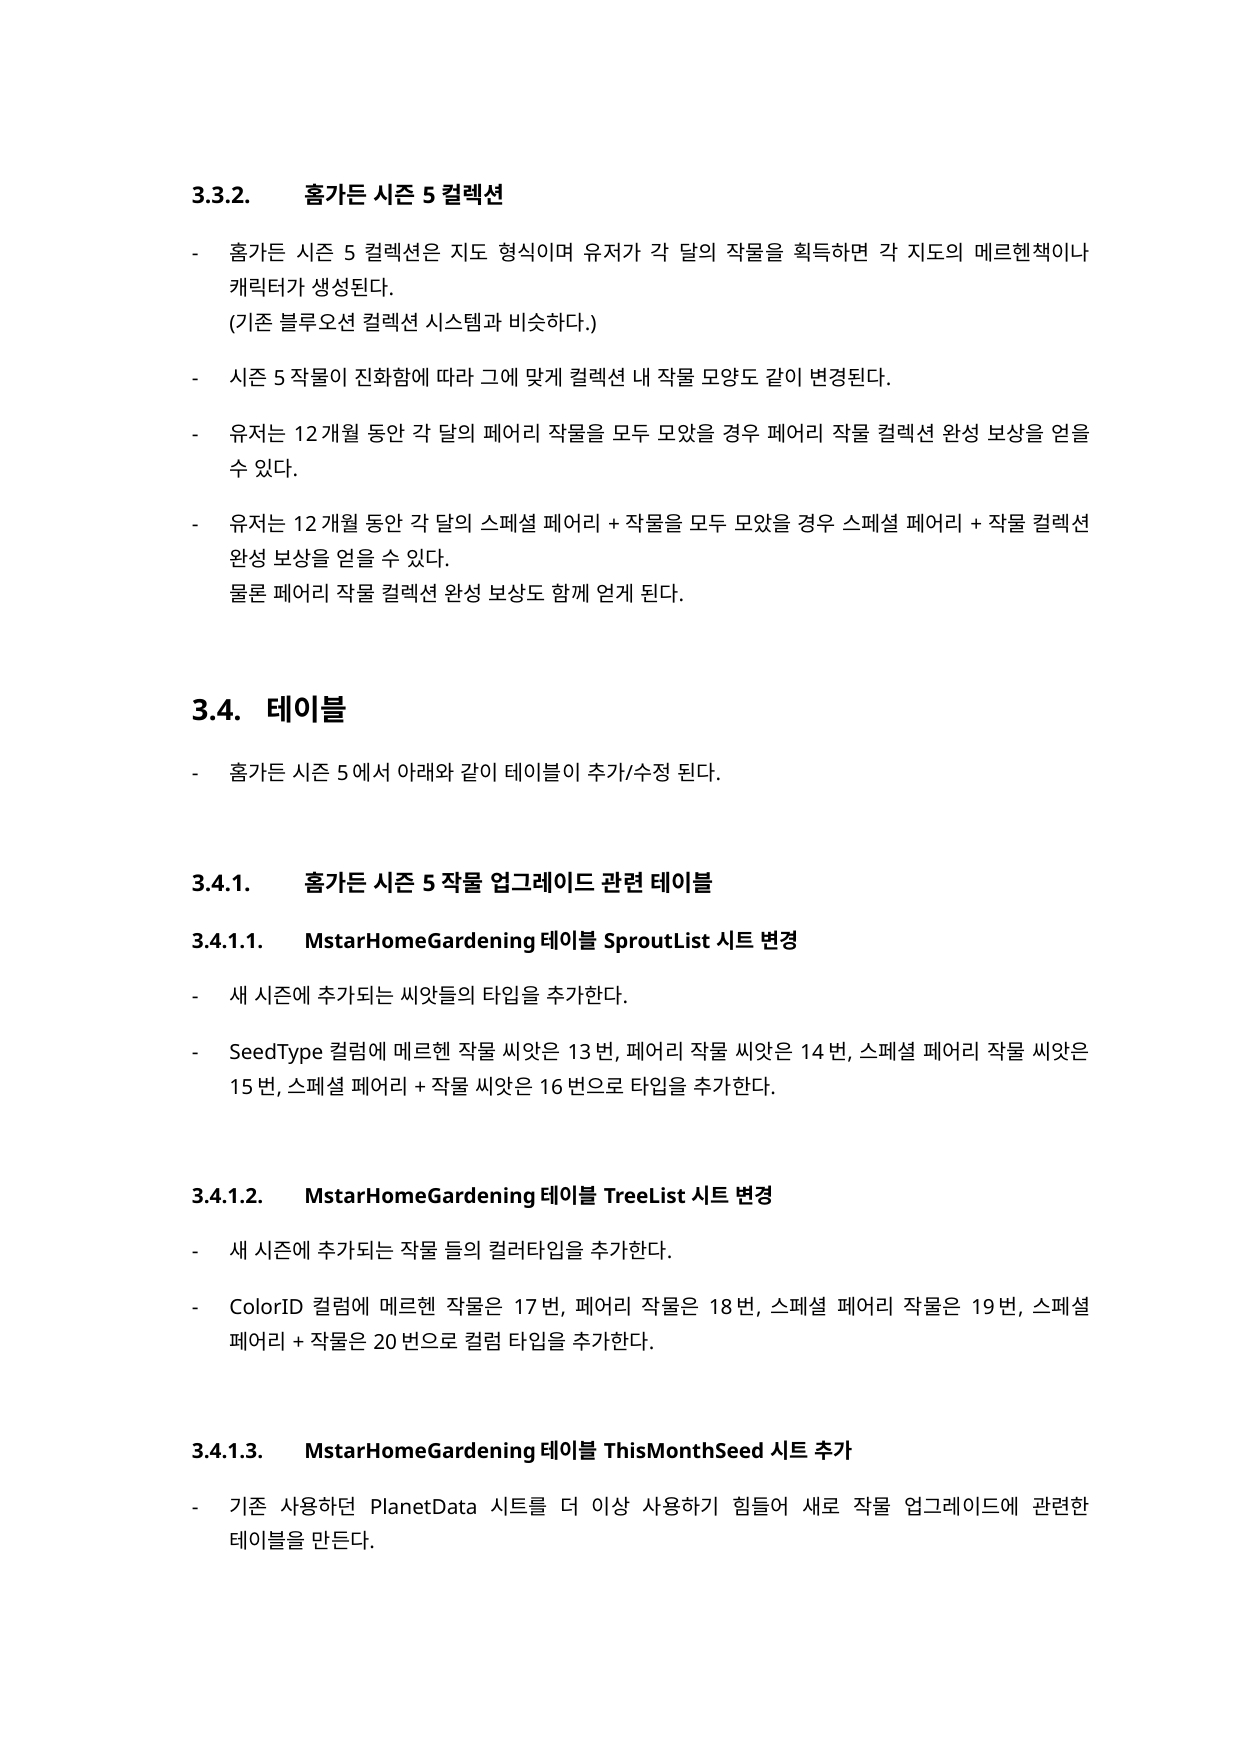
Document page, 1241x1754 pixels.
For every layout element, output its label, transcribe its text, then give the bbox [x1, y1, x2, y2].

subtitle MstarHomeGardening테이블 SproutList 시트 변경 [192, 924, 1090, 954]
subtitle MstarHomeGardening테이블 ThisMonthSeed 시트 추가 [192, 1434, 1090, 1464]
list 유저는 12개월 동안 각 달의 페어리 작물을 모두 모았을 경우 페어리 작물 컬렉션 완성 보상을 얻을 수 있다. [192, 417, 1090, 482]
list 시즌 5 작물이 진화함에 따라 그에 맞게 컬렉션 내 작물 모양도 같이 변경된다. [192, 362, 1090, 392]
list SeedType 컬럼에 메르헨 작물 씨앗은 13번, 페어리 작물 씨앗은 14번, 스페셜 페어리 작물 씨앗은 15번, 스페셜 페어리 + 작물 씨앗은 16번으로 타입을 추가한다. [192, 1035, 1090, 1100]
list 유저는 12개월 동안 각 달의 스페셜 페어리 + 작물을 모두 모았을 경우 스페셜 페어리 + 작물 컬렉션 완성 보상을 얻을 수 있다. 물론 페어리 작물 컬렉션 완성 보상도 함께 얻게 된다. [192, 508, 1090, 607]
list ColorID 컬럼에 메르헨 작물은 17번, 페어리 작물은 18번, 스페셜 페어리 작물은 19번, 스페셜 페어리 + 작물은 20번으로 컬럼 타입을 추가한다. [192, 1290, 1090, 1356]
subtitle MstarHomeGardening테이블 TreeList 시트 변경 [192, 1179, 1090, 1209]
list 기존 사용하던 PlanetData 시트를 더 이상 사용하기 힘들어 새로 작물 업그레이드에 관련한 테이블을 만든다. [192, 1490, 1090, 1555]
subtitle 테이블 [192, 686, 1090, 729]
subtitle 홈가든 시즌 5 컬렉션 [192, 177, 1090, 211]
subtitle 홈가든 시즌 5 작물 업그레이드 관련 테이블 [192, 865, 1090, 898]
list 새 시즌에 추가되는 씨앗들의 타입을 추가한다. [192, 980, 1090, 1010]
list 홈가든 시즌 5 컬렉션은 지도 형식이며 유저가 각 달의 작물을 획득하면 각 지도의 메르헨책이나 캐릭터가 생성된다. (기존 블루오션 컬렉션 시스템과 비슷하다.) [192, 236, 1090, 336]
list 새 시즌에 추가되는 작물 들의 컬러타입을 추가한다. [192, 1235, 1090, 1265]
list 홈가든 시즌 5에서 아래와 같이 테이블이 추가/수정 된다. [192, 756, 1090, 786]
